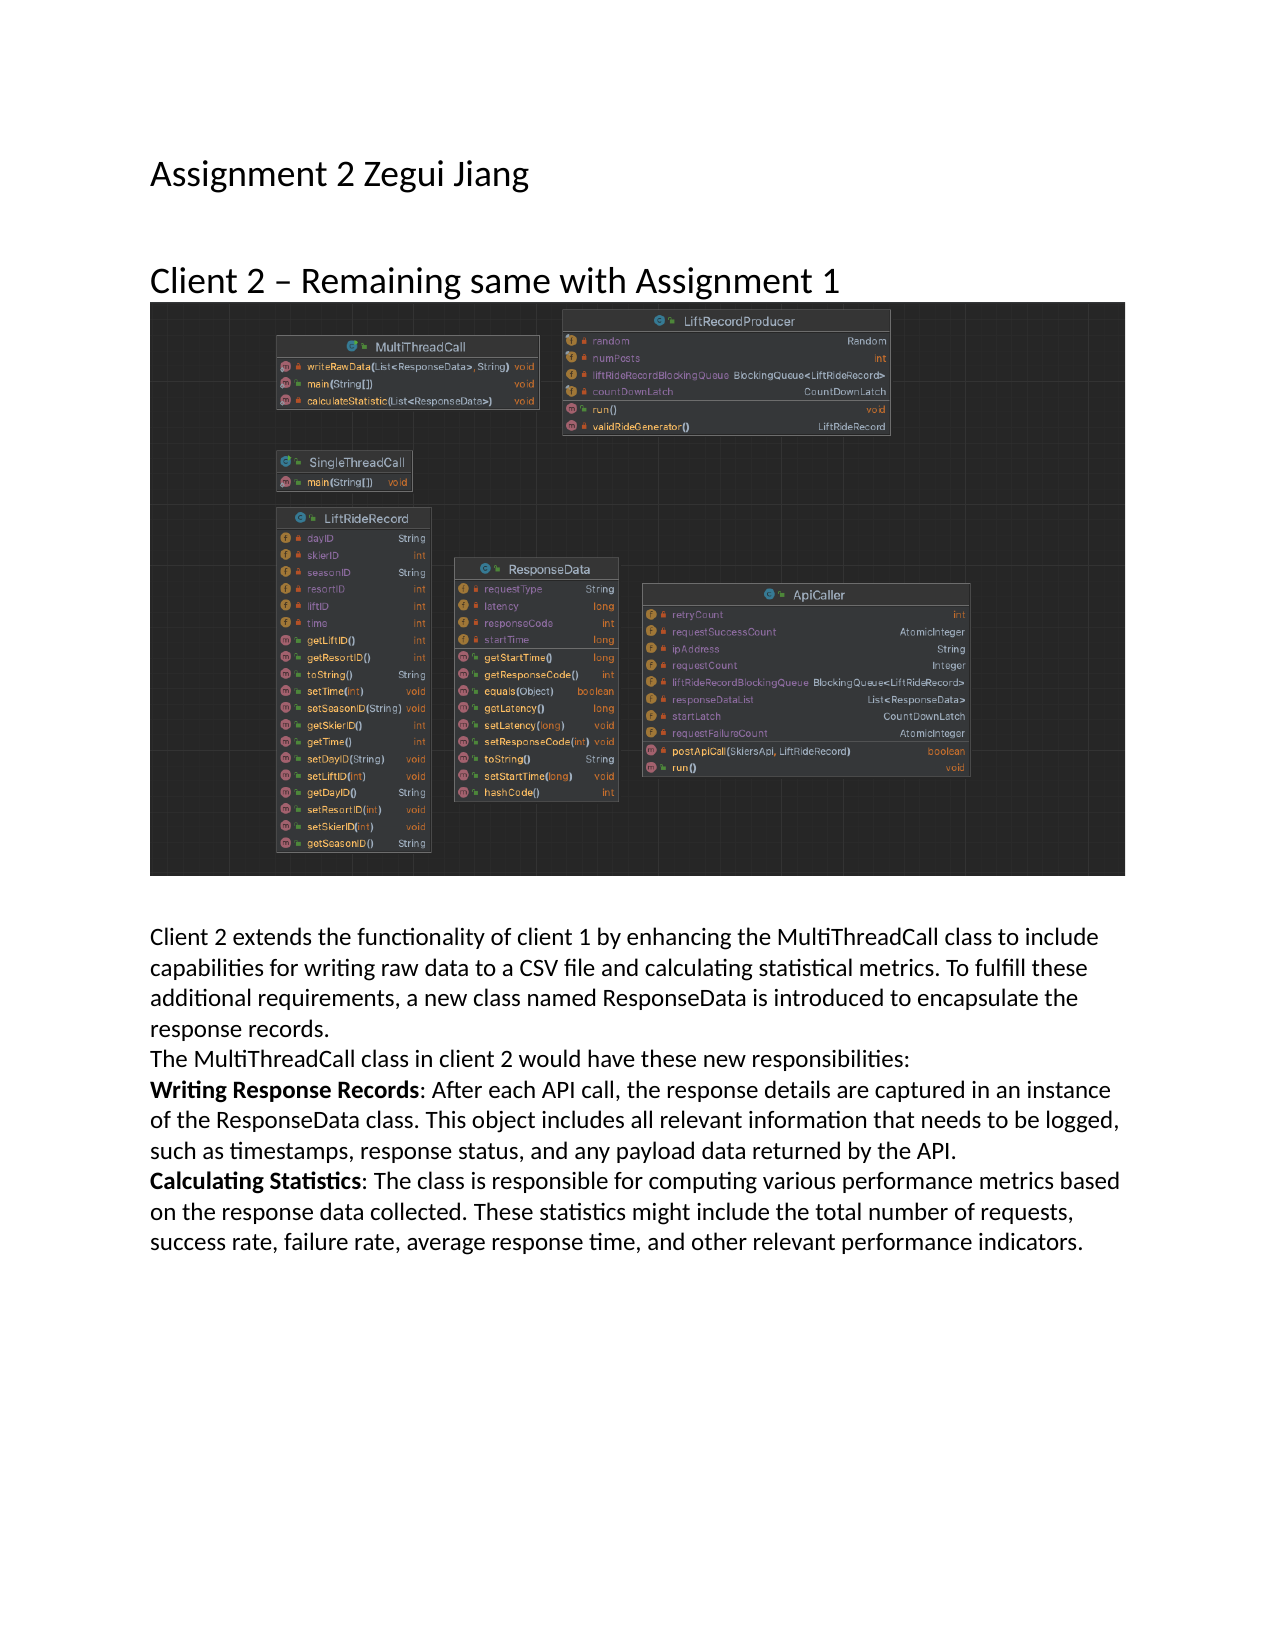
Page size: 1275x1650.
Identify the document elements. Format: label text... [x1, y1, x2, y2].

text Client 2 – Remaining same with Assignment 1 [150, 257, 1125, 302]
text The MultiThreadCall class in client 2 would have these new responsibilities: [150, 1043, 1125, 1074]
picture [150, 302, 1125, 876]
text Client 2 extends the functionality of client 1 by enhancing the MultiThreadCall class to include capabilities for writing raw data to a CSV file and calculating statistical metrics. To fulfill these additional requirements, a new class named ResponseData is introduced to encapsulate the response records. [150, 921, 1125, 1043]
text Assignment 2 Zegui Jiang [150, 150, 1125, 196]
text Calculating Statistics: The class is responsible for computing various performance metrics based on the response data collected. These statistics might include the total number of requests, success rate, failure rate, average response time, and other relevant performance indicators. [150, 1165, 1125, 1257]
text Writing Response Records: After each API call, the response details are captured in an instance of the ResponseData class. This object includes all relevant information that needs to be logged, such as timestamps, response status, and any payload data returned by the API. [150, 1074, 1125, 1165]
